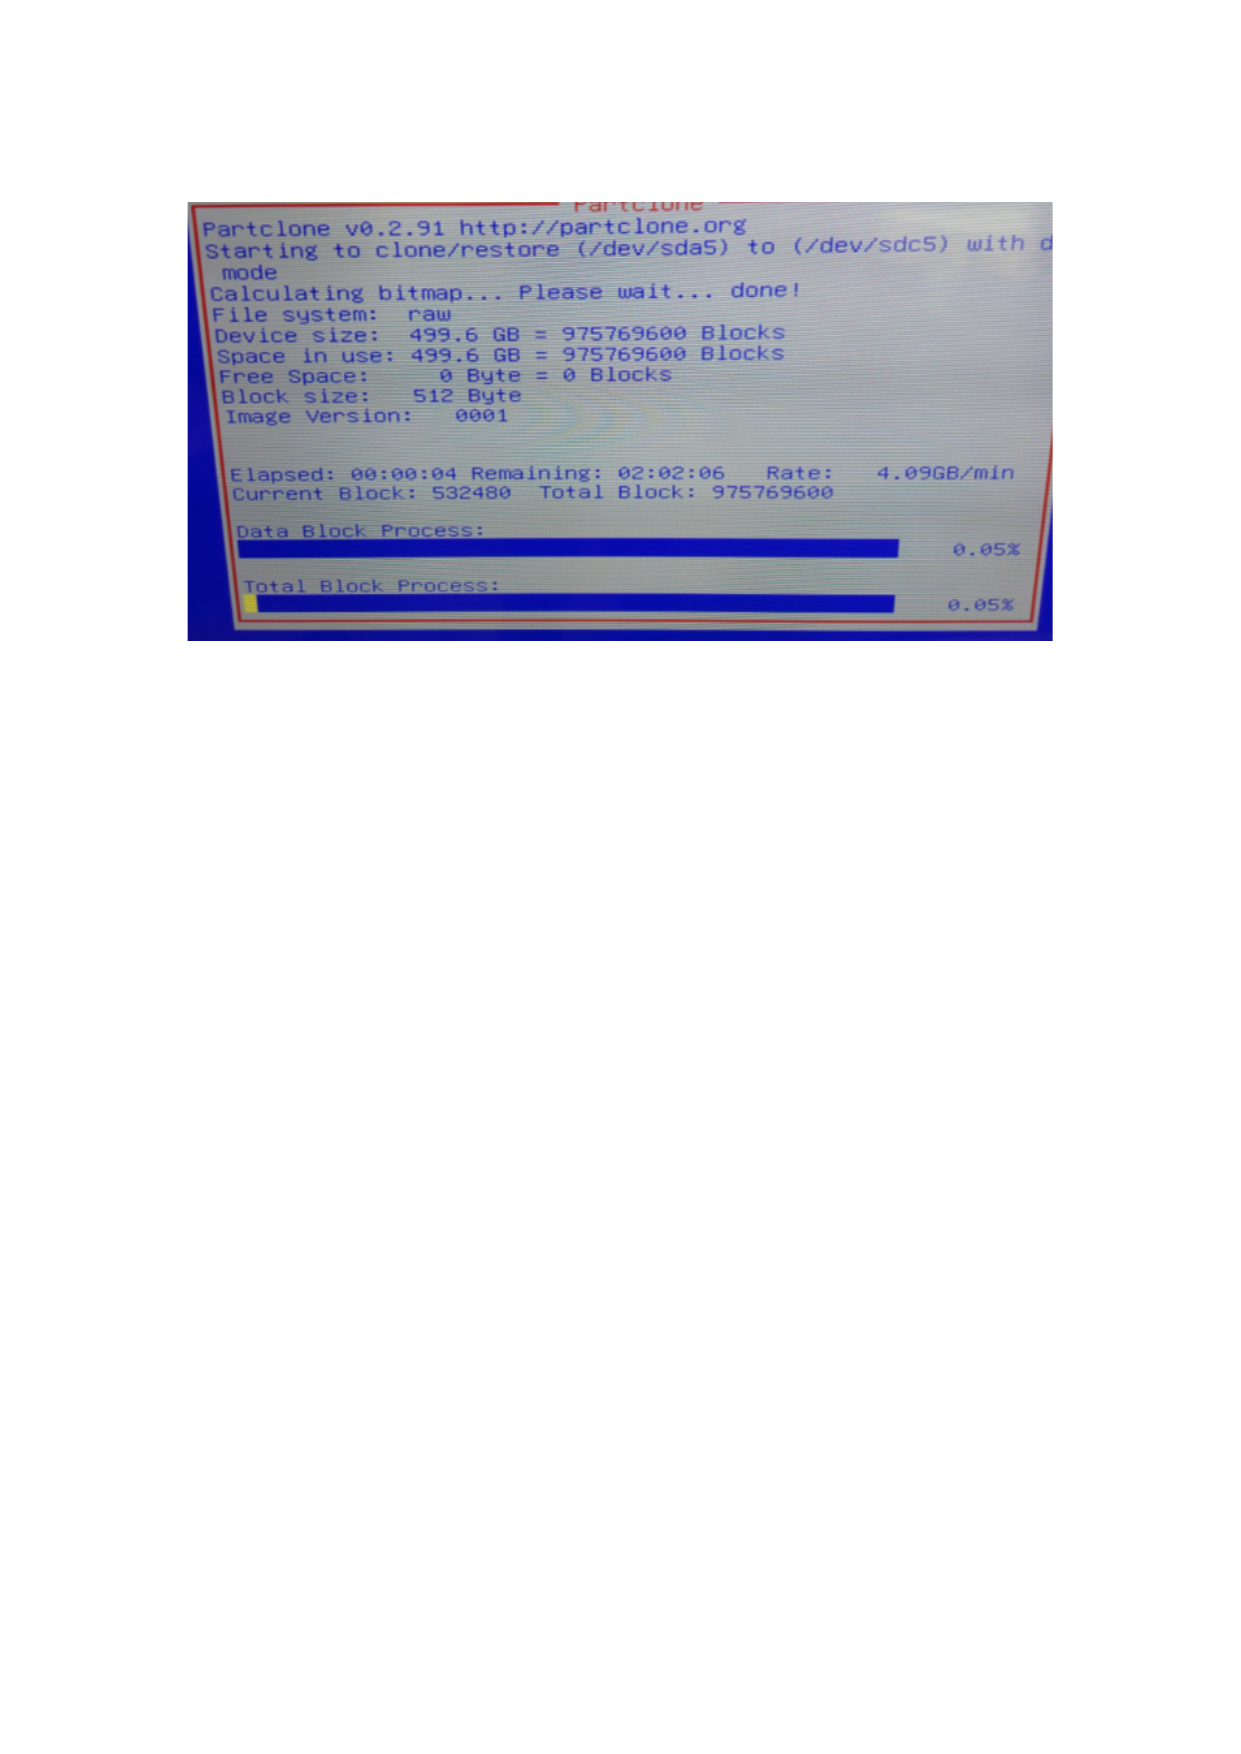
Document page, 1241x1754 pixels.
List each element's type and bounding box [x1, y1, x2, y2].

picture [187, 202, 1053, 641]
